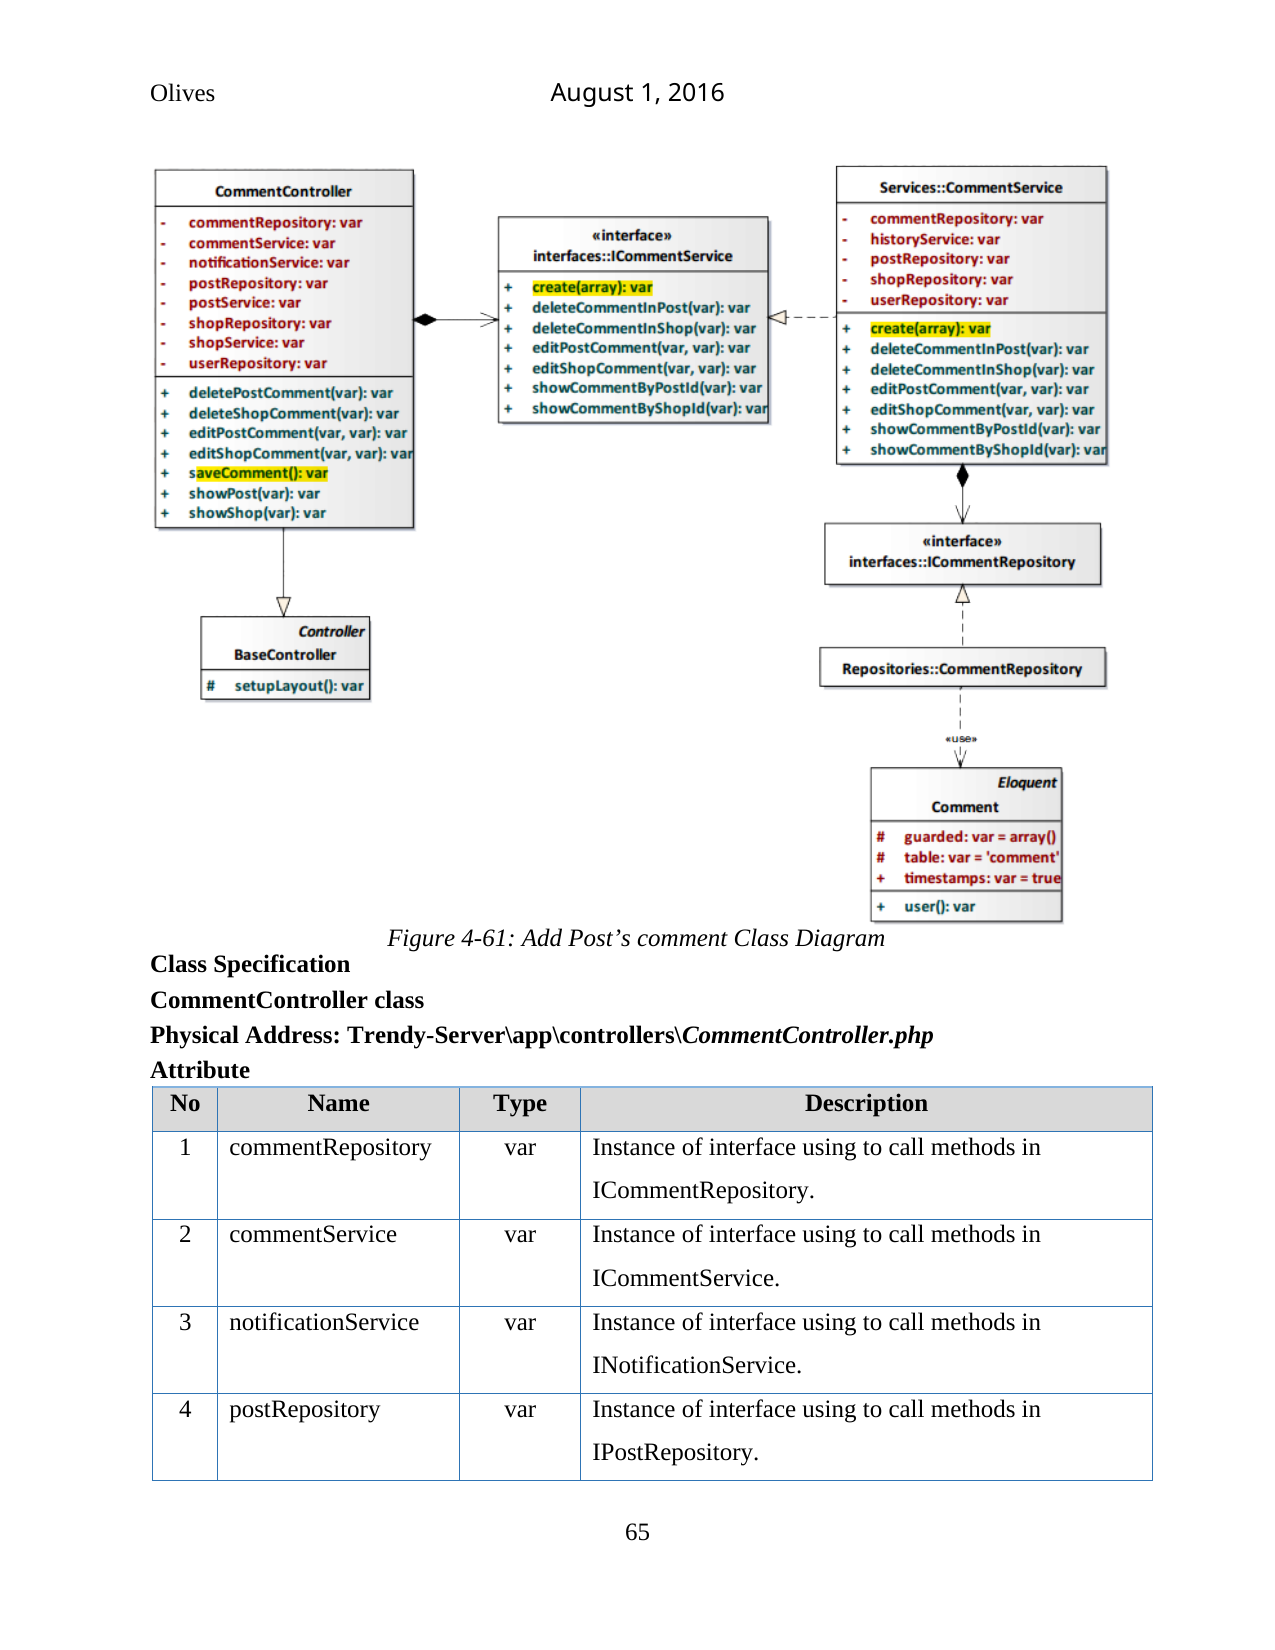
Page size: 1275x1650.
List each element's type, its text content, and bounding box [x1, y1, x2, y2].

subtitle Class Specification [150, 949, 1125, 978]
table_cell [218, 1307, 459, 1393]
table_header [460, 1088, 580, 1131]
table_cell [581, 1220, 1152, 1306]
subtitle Physical Address: Trendy-Server\app\controllers\CommentController.php [150, 1020, 1125, 1049]
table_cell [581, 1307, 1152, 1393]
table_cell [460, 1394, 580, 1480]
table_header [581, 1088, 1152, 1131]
subtitle Attribute [150, 1055, 1125, 1084]
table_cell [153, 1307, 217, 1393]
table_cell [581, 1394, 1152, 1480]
picture [150, 150, 1125, 931]
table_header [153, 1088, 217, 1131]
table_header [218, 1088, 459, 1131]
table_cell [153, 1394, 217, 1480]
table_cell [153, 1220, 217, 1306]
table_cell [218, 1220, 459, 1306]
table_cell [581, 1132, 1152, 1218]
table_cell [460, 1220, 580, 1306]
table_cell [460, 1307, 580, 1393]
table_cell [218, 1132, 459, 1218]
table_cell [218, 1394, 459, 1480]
subtitle CommentController class [150, 985, 1125, 1013]
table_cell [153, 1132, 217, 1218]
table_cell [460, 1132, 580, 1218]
